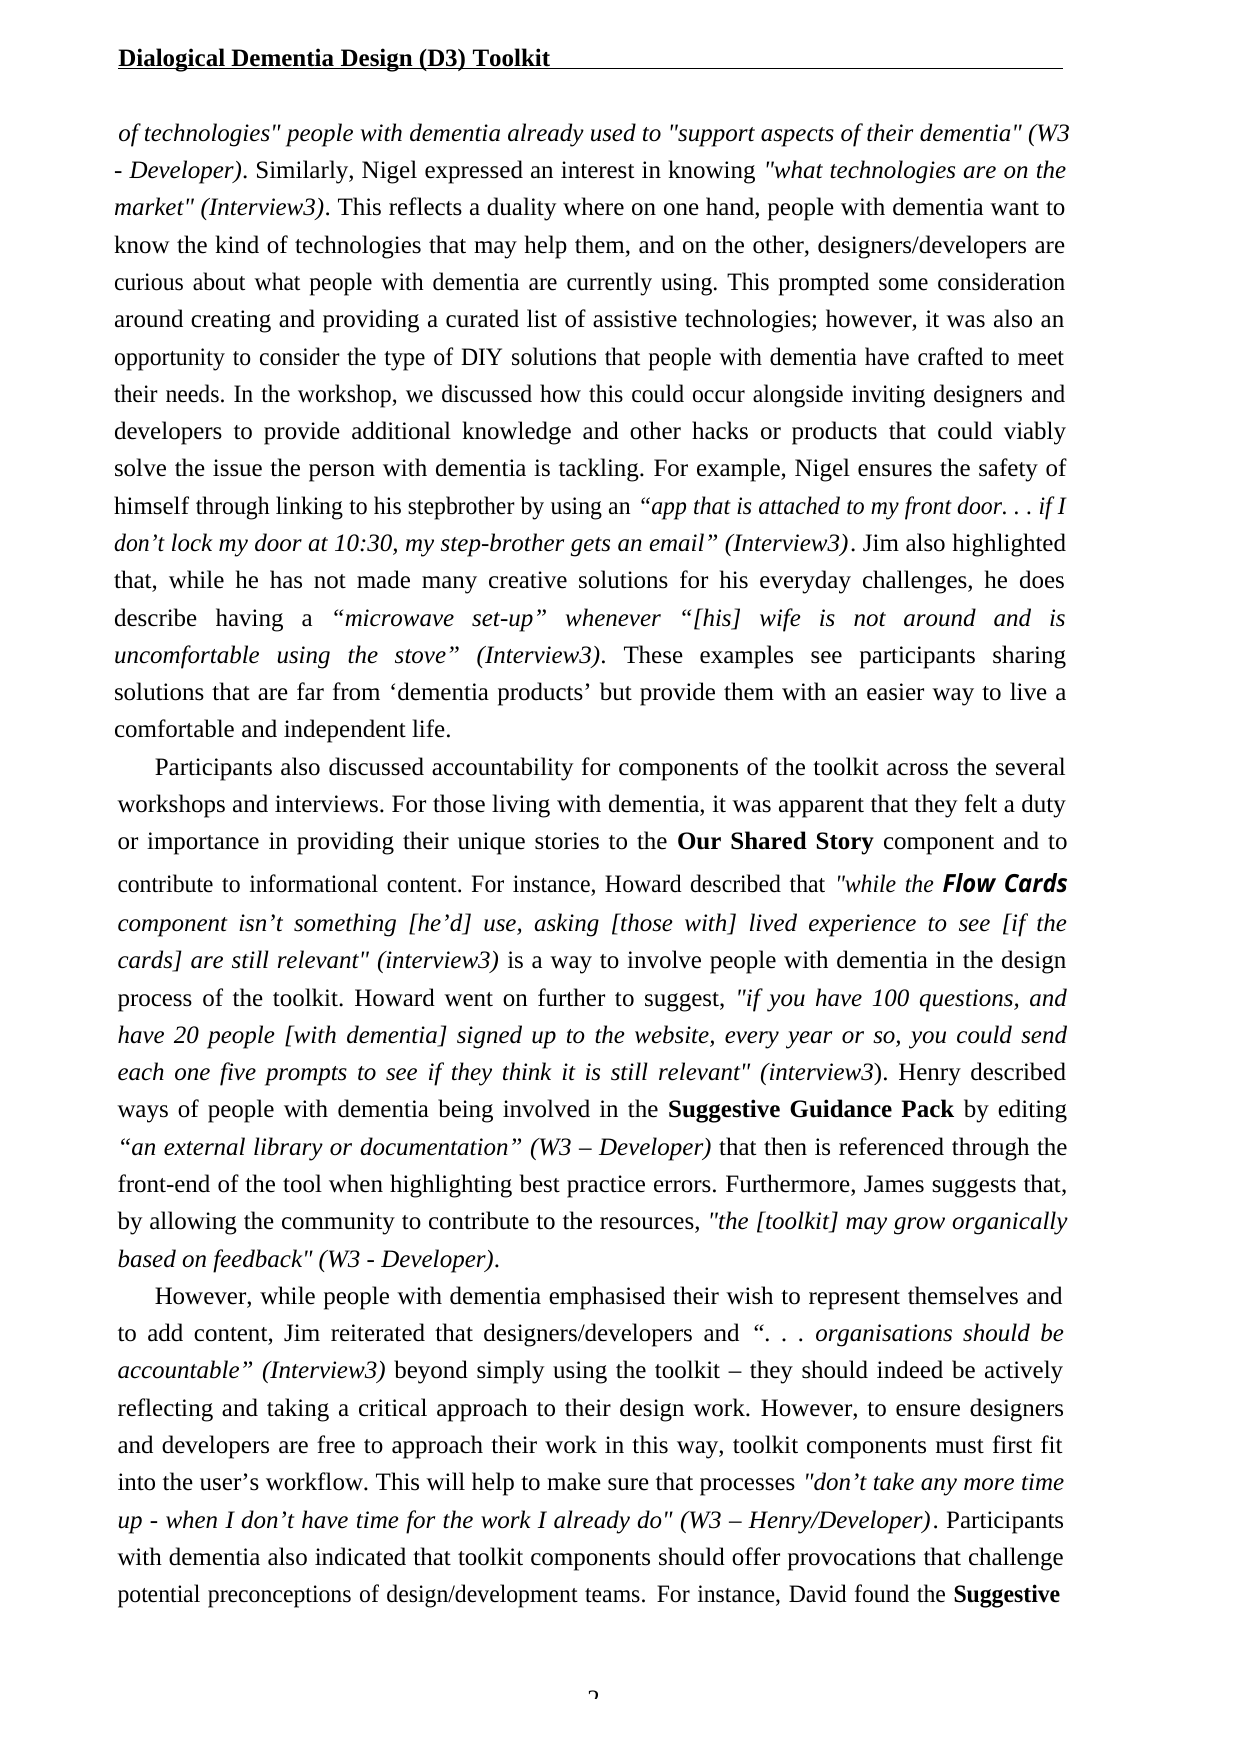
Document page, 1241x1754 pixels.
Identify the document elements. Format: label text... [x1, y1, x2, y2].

subtitle Dialogical Dementia Design (D3) Toolkit [118, 43, 1138, 71]
text Participants also discussed accountability for components of the toolkit across the several workshops and interviews. For those living with dementia, it was apparent that they felt a duty or importance in providing their unique stories to the Our Shared Story component and to contribute to informational content. For instance, Howard described that "while the Flow Cards component isn’t something [he’d] use, asking [those with] lived experience to see [if the cards] are still relevant" (interview3) is a way to involve people with dementia in the design process of the toolkit. Howard went on further to suggest, "if you have 100 questions, and have 20 people [with dementia] signed up to the website, every year or so, you could send each one five prompts to see if they think it is still relevant" (interview3). Henry described ways of people with dementia being involved in the Suggestive Guidance Pack by editing “an external library or documentation” (W3 – Developer) that then is referenced through the front-end of the tool when highlighting best practice errors. Furthermore, James suggests that, by allowing the community to contribute to the resources, "the [toolkit] may grow organically based on feedback" (W3 - Developer). [117, 752, 1067, 1272]
text However, while people with dementia emphasised their wish to represent themselves and to add content, Jim reiterated that designers/developers and “. . . organisations should be accountable” (Interview3) beyond simply using the toolkit – they should indeed be actively reflecting and taking a critical approach to their design work. However, to ensure designers and developers are free to approach their work in this way, toolkit components must first fit into the user’s workflow. This will help to make sure that processes "don’t take any more time up - when I don’t have time for the work I already do" (W3 – Henry/Developer). Participants with dementia also indicated that toolkit components should offer provocations that challenge potential preconceptions of design/development teams. For instance, David found the Suggestive [117, 1281, 1064, 1608]
text - Developer). Similarly, Nigel expressed an interest in knowing "what technologies are on the market" (Interview3). This reflects a duality where on one hand, people with dementia want to know the kind of technologies that may help them, and on the other, designers/developers are curious about what people with dementia are currently using. This prompted some consideration around creating and providing a curated list of assistive technologies; however, it was also an opportunity to consider the type of DIY solutions that people with dementia have crafted to meet their needs. In the workshop, we discussed how this could occur alongside inviting designers and developers to provide additional knowledge and other hacks or products that could viably solve the issue the person with dementia is tackling. For example, Nigel ensures the safety of himself through linking to his stepbrother by using an “app that is attached to my front door. . . if I don’t lock my door at 10:30, my step-brother gets an email” (Interview3). Jim also highlighted that, while he has not made many creative solutions for his everyday challenges, he does describe having a “microwave set-up” whenever “[his] wife is not around and is uncomfortable using the stove” (Interview3). These examples see participants sharing solutions that are far from ‘dementia products’ but provide them with an easier way to live a comfortable and independent life. [114, 155, 1066, 743]
text of technologies" people with dementia already used to "support aspects of their dementia" (W3 [118, 118, 1138, 147]
